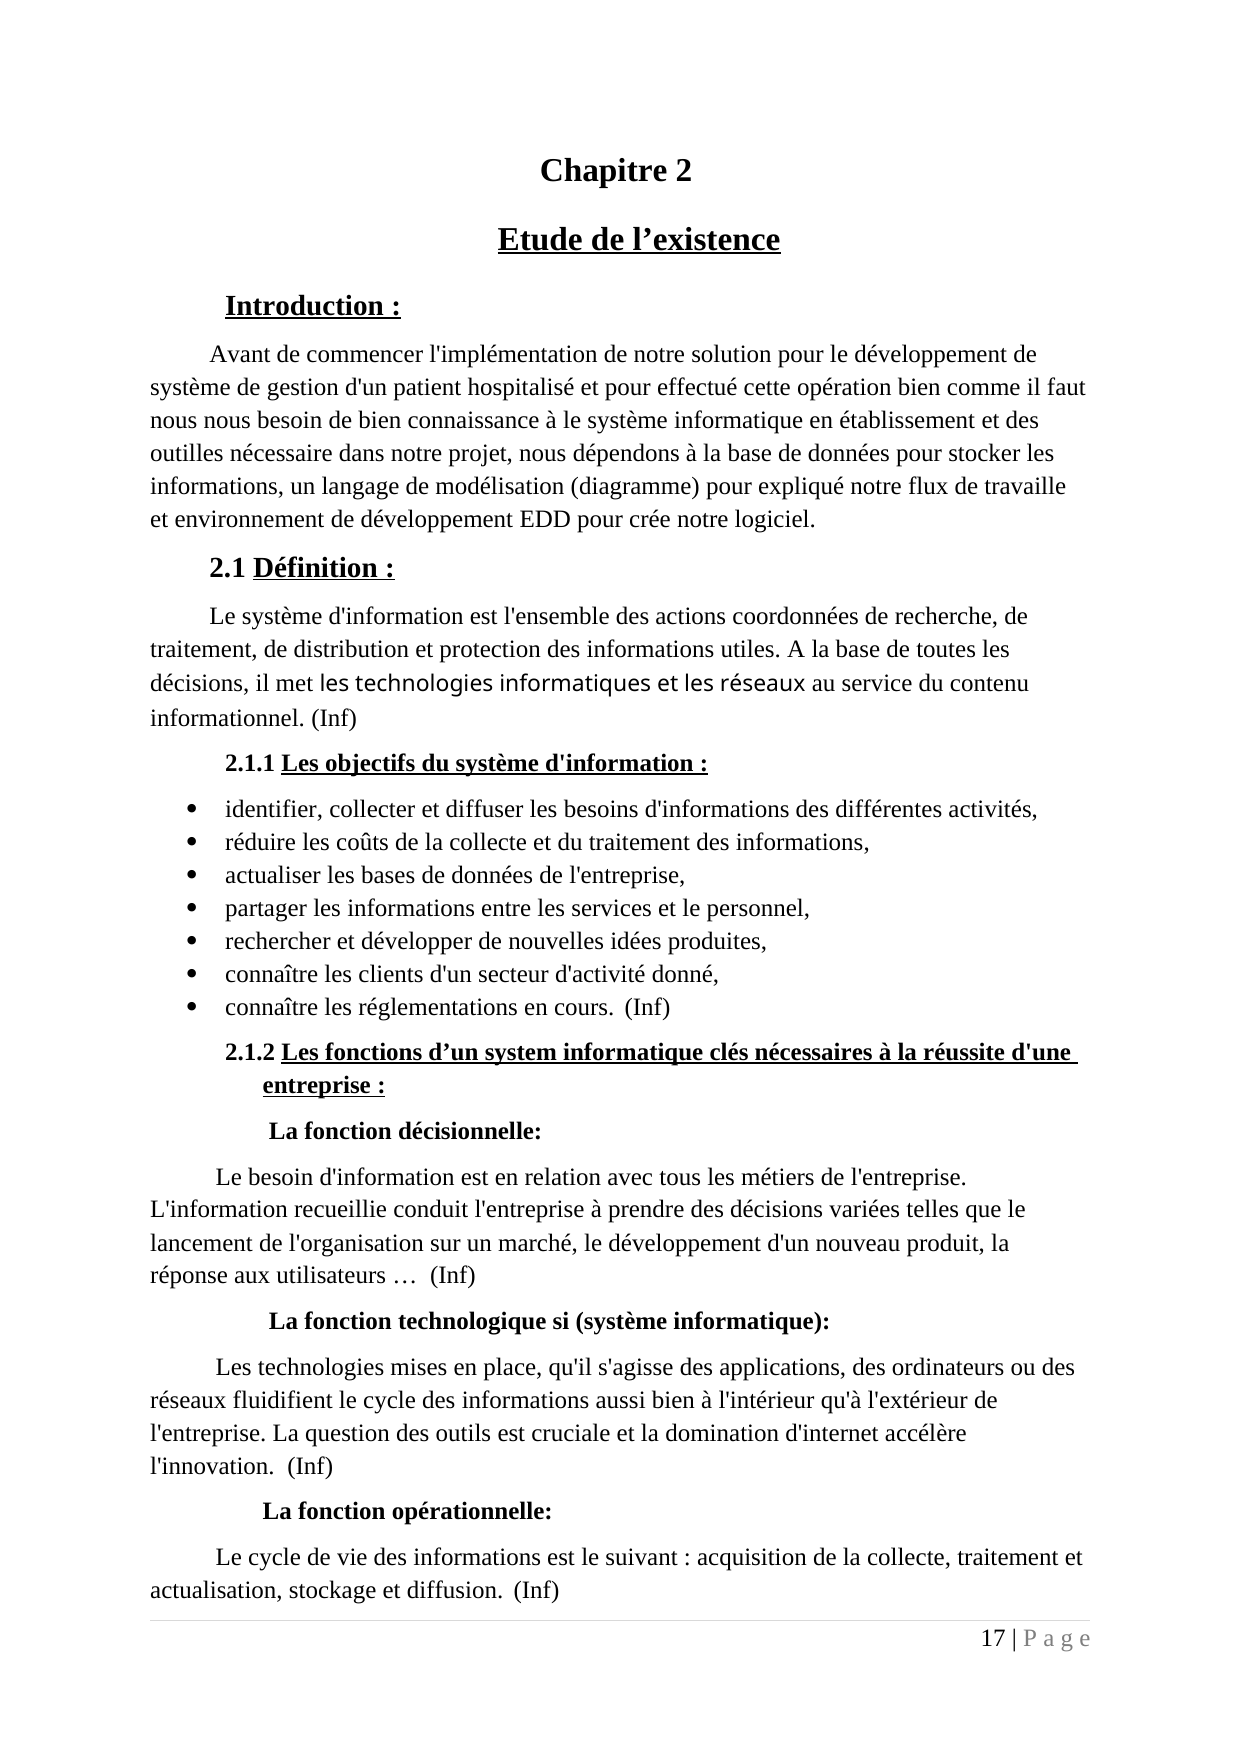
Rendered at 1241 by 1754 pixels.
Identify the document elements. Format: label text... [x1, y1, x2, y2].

text Le besoin d'information est en relation avec tous les métiers de l'entreprise. L'information recueillie conduit l'entreprise à prendre des décisions variées telles que le lancement de l'organisation sur un marché, le développement d'un nouveau produit, la réponse aux utilisateurs … [150, 1162, 1090, 1289]
text Le système d'information est l'ensemble des actions coordonnées de recherche, de traitement, de distribution et protection des informations utiles. A la base de toutes les décisions, il met les technologies informatiques et les réseaux au service du contenu informationnel. [150, 601, 1090, 732]
list Introduction : [225, 288, 1090, 322]
list La fonction technologique si (système informatique): [262, 1306, 1090, 1335]
list rechercher et développer de nouvelles idées produites, [187, 926, 1090, 955]
text Les technologies mises en place, qu'il s'agisse des applications, des ordinateurs ou des réseaux fluidifient le cycle des informations aussi bien à l'intérieur qu'à l'extérieur de l'entreprise. La question des outils est cruciale et la domination d'internet accélère l'innovation. [150, 1352, 1090, 1479]
list connaître les réglementations en cours. [187, 992, 1090, 1021]
list partager les informations entre les services et le personnel, [187, 893, 1090, 922]
text Les objectifs du système d'information : [225, 748, 1090, 777]
list Etude de l’existence [187, 219, 1090, 257]
text Avant de commencer l'implémentation de notre solution pour le développement de système de gestion d'un patient hospitalisé et pour effectué cette opération bien comme il faut nous nous besoin de bien connaissance à le système informatique en établissement et des outilles nécessaire dans notre projet, nous dépendons à la base de données pour stocker les informations, un langage de modélisation (diagramme) pour expliqué notre flux de travaille et environnement de développement EDD pour crée notre logiciel. [150, 339, 1090, 533]
list La fonction décisionnelle: [262, 1116, 1090, 1145]
list identifier, collecter et diffuser les besoins d'informations des différentes activités, [187, 794, 1090, 823]
text Les fonctions d’un system informatique clés nécessaires à la réussite d'une entreprise : [225, 1037, 1090, 1099]
list réduire les coûts de la collecte et du traitement des informations, [187, 827, 1090, 856]
text Définition : [209, 550, 1090, 583]
text Le cycle de vie des informations est le suivant : acquisition de la collecte, traitement et actualisation, stockage et diffusion. [150, 1542, 1090, 1603]
list actualiser les bases de données de l'entreprise, [187, 860, 1090, 889]
list connaître les clients d'un secteur d'activité donné, [187, 959, 1090, 988]
list La fonction opérationnelle: [262, 1496, 1090, 1525]
